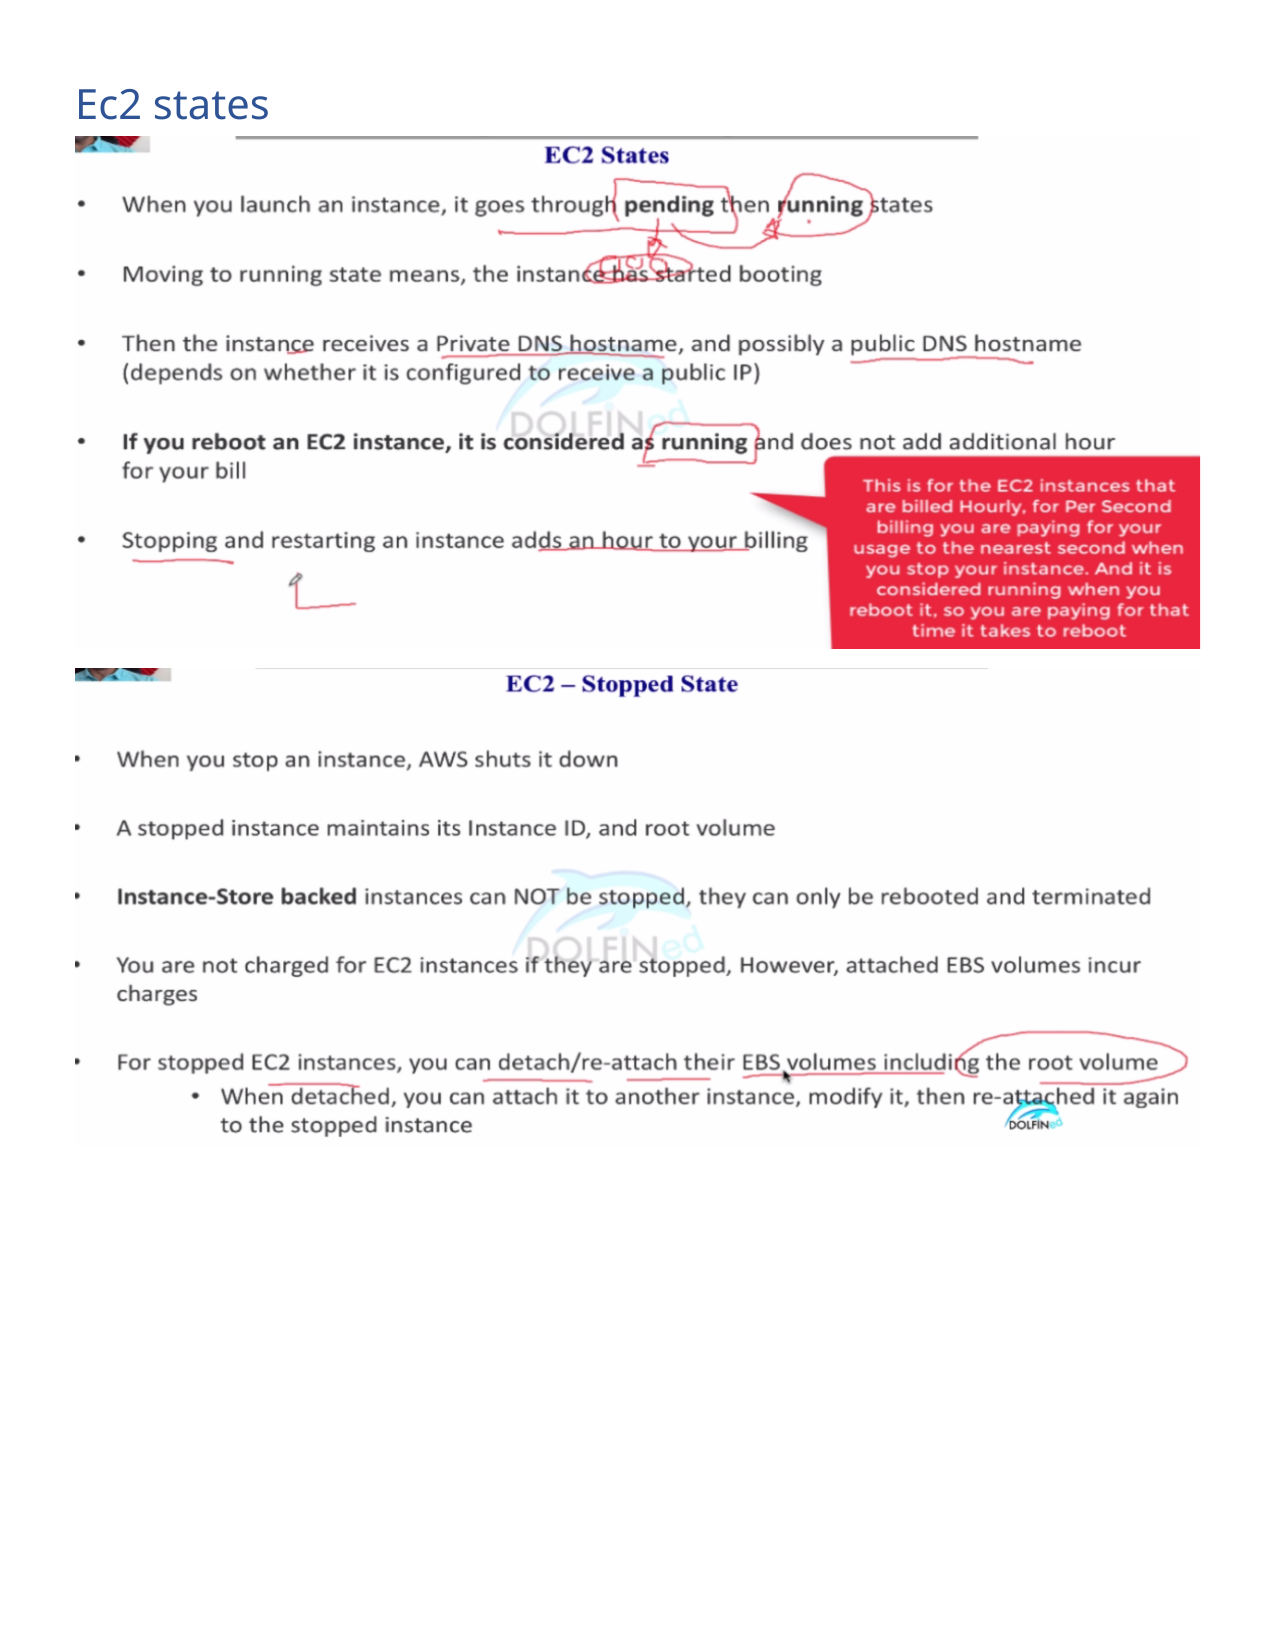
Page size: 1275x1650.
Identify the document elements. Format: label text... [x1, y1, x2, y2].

subtitle Ec2 states [75, 75, 1200, 132]
picture [75, 668, 1200, 1147]
picture [75, 136, 1200, 649]
